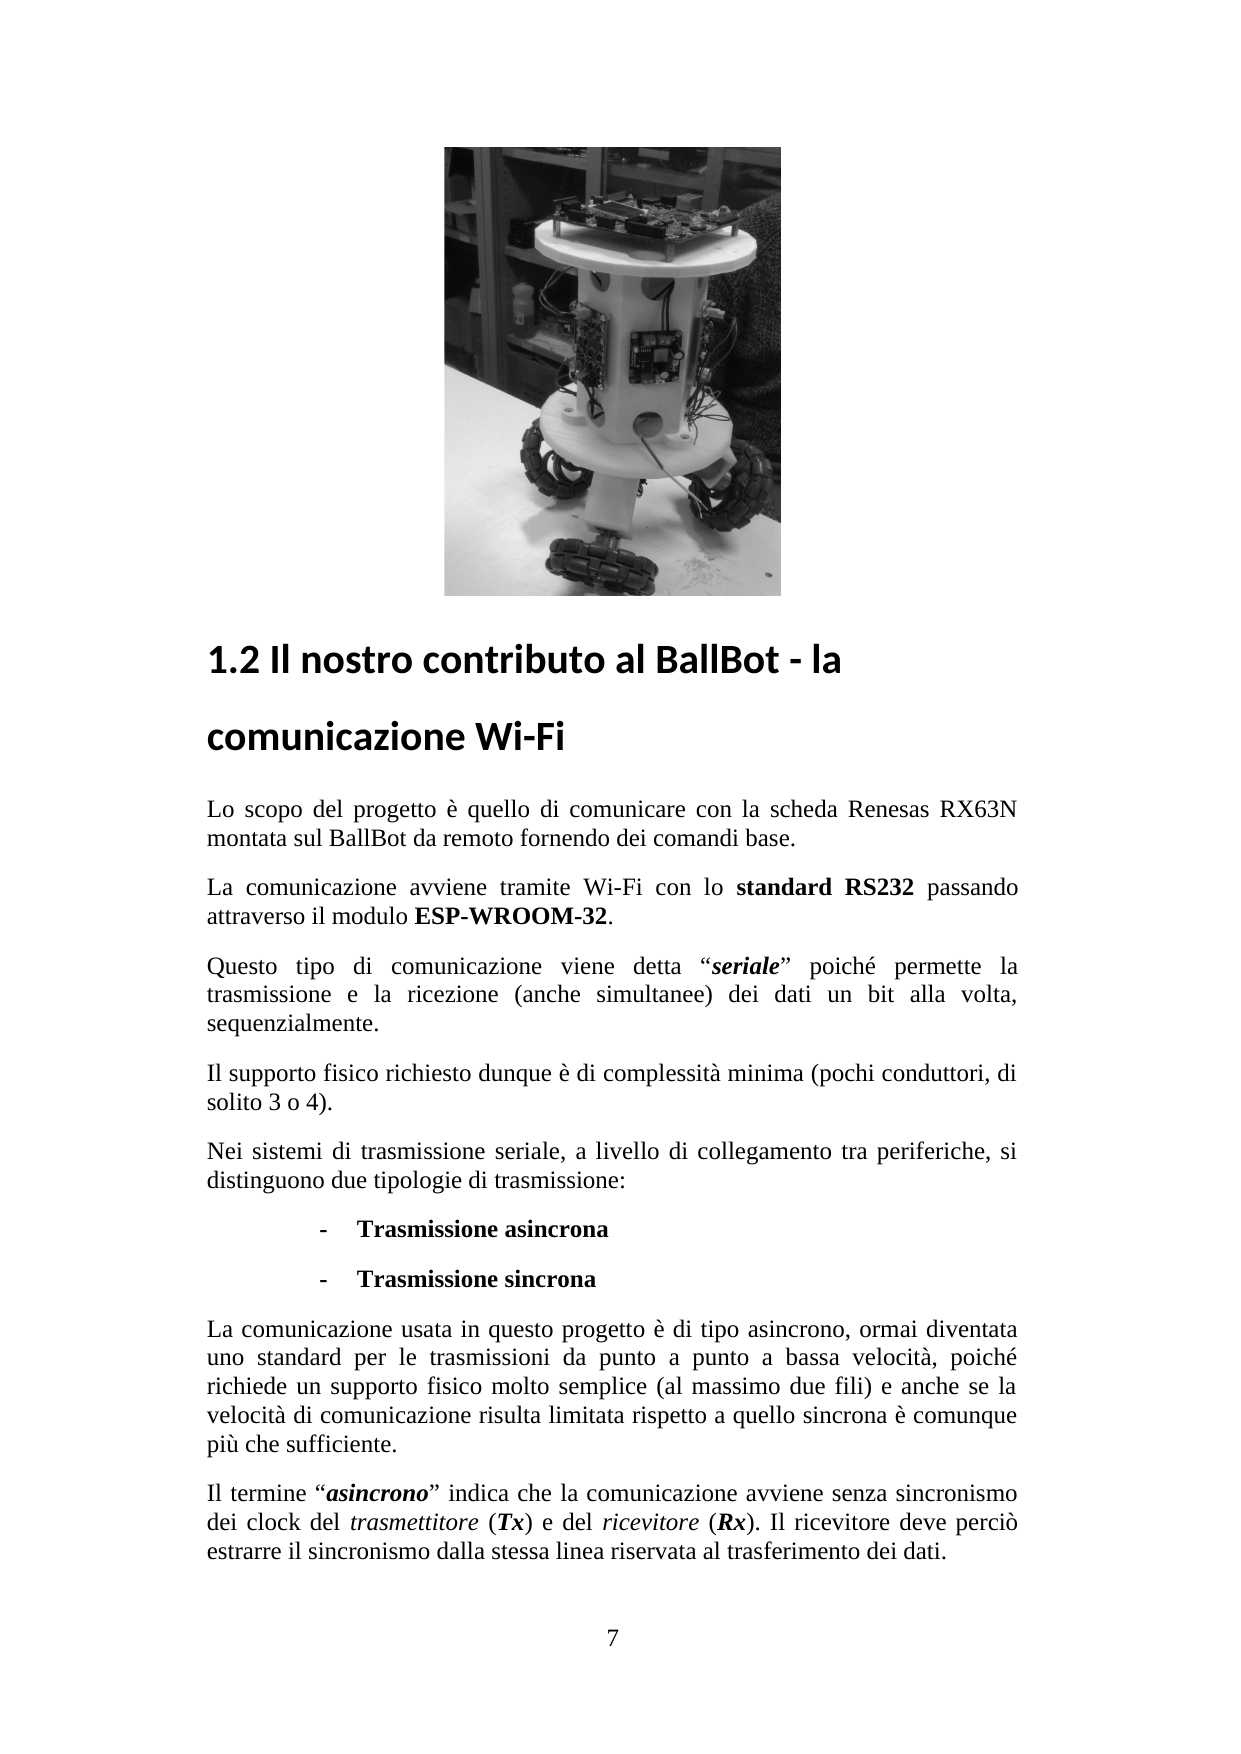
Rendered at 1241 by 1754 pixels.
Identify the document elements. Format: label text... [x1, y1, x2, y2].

text Lo scopo del progetto è quello di comunicare con la scheda Renesas RX63N montata sul BallBot da remoto fornendo dei comandi base. [207, 794, 1018, 852]
text Il supporto fisico richiesto dunque è di complessità minima (pochi conduttori, di solito 3 o 4). [207, 1058, 1018, 1115]
list Trasmissione asincrona [319, 1214, 1018, 1243]
picture [444, 147, 781, 596]
list Trasmissione sincrona [319, 1264, 1018, 1293]
subtitle 1.2 Il nostro contributo al BallBot - la comunicazione Wi-Fi [207, 633, 1018, 760]
text La comunicazione avviene tramite Wi-Fi con lo standard RS232 passando attraverso il modulo ESP-WROOM-32. [207, 872, 1018, 930]
text Questo tipo di comunicazione viene detta “seriale” poiché permette la trasmissione e la ricezione (anche simultanee) dei dati un bit alla volta, sequenzialmente. [207, 951, 1018, 1037]
text La comunicazione usata in questo progetto è di tipo asincrono, ormai diventata uno standard per le trasmissioni da punto a punto a bassa velocità, poiché richiede un supporto fisico molto semplice (al massimo due fili) e anche se la velocità di comunicazione risulta limitata rispetto a quello sincrona è comunque più che sufficiente. [207, 1314, 1018, 1457]
text Nei sistemi di trasmissione seriale, a livello di collegamento tra periferiche, si distinguono due tipologie di trasmissione: [207, 1136, 1018, 1194]
text Il termine “asincrono” indica che la comunicazione avviene senza sincronismo dei clock del trasmettitore (Tx) e del ricevitore (Rx). Il ricevitore deve perciò estrarre il sincronismo dalla stessa linea riservata al trasferimento dei dati. [207, 1478, 1018, 1564]
